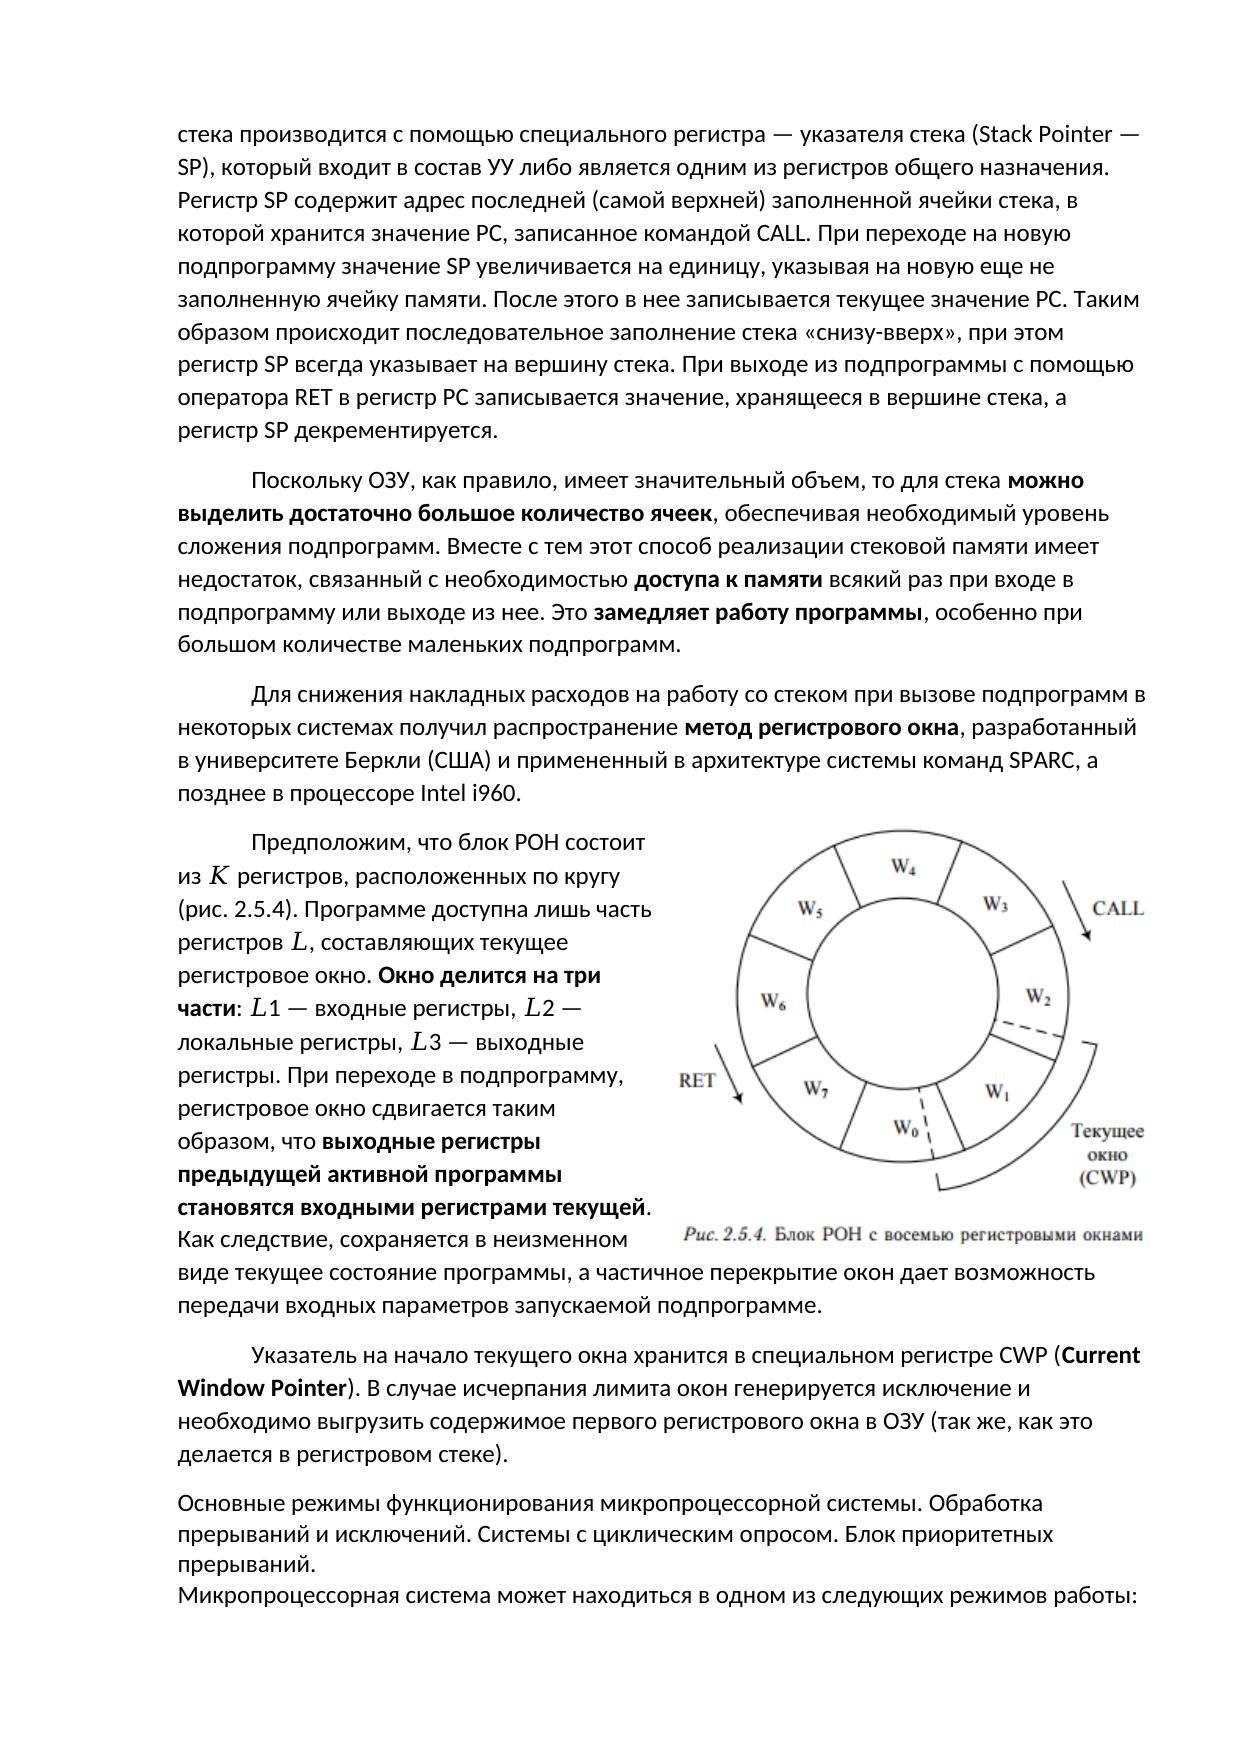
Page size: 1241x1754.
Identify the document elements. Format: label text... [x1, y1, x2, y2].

text Поскольку ОЗУ, как правило, имеет значительный объем, то для стека можно выделить достаточно большое количество ячеек, обеспечивая необходимый уровень сложения подпрограмм. Вместе с тем этот способ реализации стековой памяти имеет недостаток, связанный с необходимостью доступа к памяти всякий раз при входе в подпрограмму или выходе из нее. Это замедляет работу программы, особенно при большом количестве маленьких подпрограмм. [177, 431, 1152, 626]
text Указатель на начало текущего окна хранится в специальном регистре CWP (Current Window Pointer). В случае исчерпания лимита окон генерируется исключение и необходимо выгрузить содержимое первого регистрового окна в ОЗУ (так же, как это делается в регистровом стеке). [177, 1306, 1152, 1435]
text Для снижения накладных расходов на работу со стеком при вызове подпрограмм в некоторых системах получил распространение метод регистрового окна, разработанный в университете Беркли (США) и примененный в архитектуре системы команд SPARC, а позднее в процессоре Intel i960. [177, 645, 1152, 774]
text Основные режимы функционирования микропроцессорной системы. Обработка прерываний и исключений. Системы с циклическим опросом. Блок приоритетных прерываний. [177, 1454, 1152, 1546]
list выполнение основной программы; [215, 1595, 1152, 1625]
picture [676, 793, 1149, 1209]
text Микропроцессорная система может находиться в одном из следующих режимов работы: [177, 1546, 1152, 1576]
